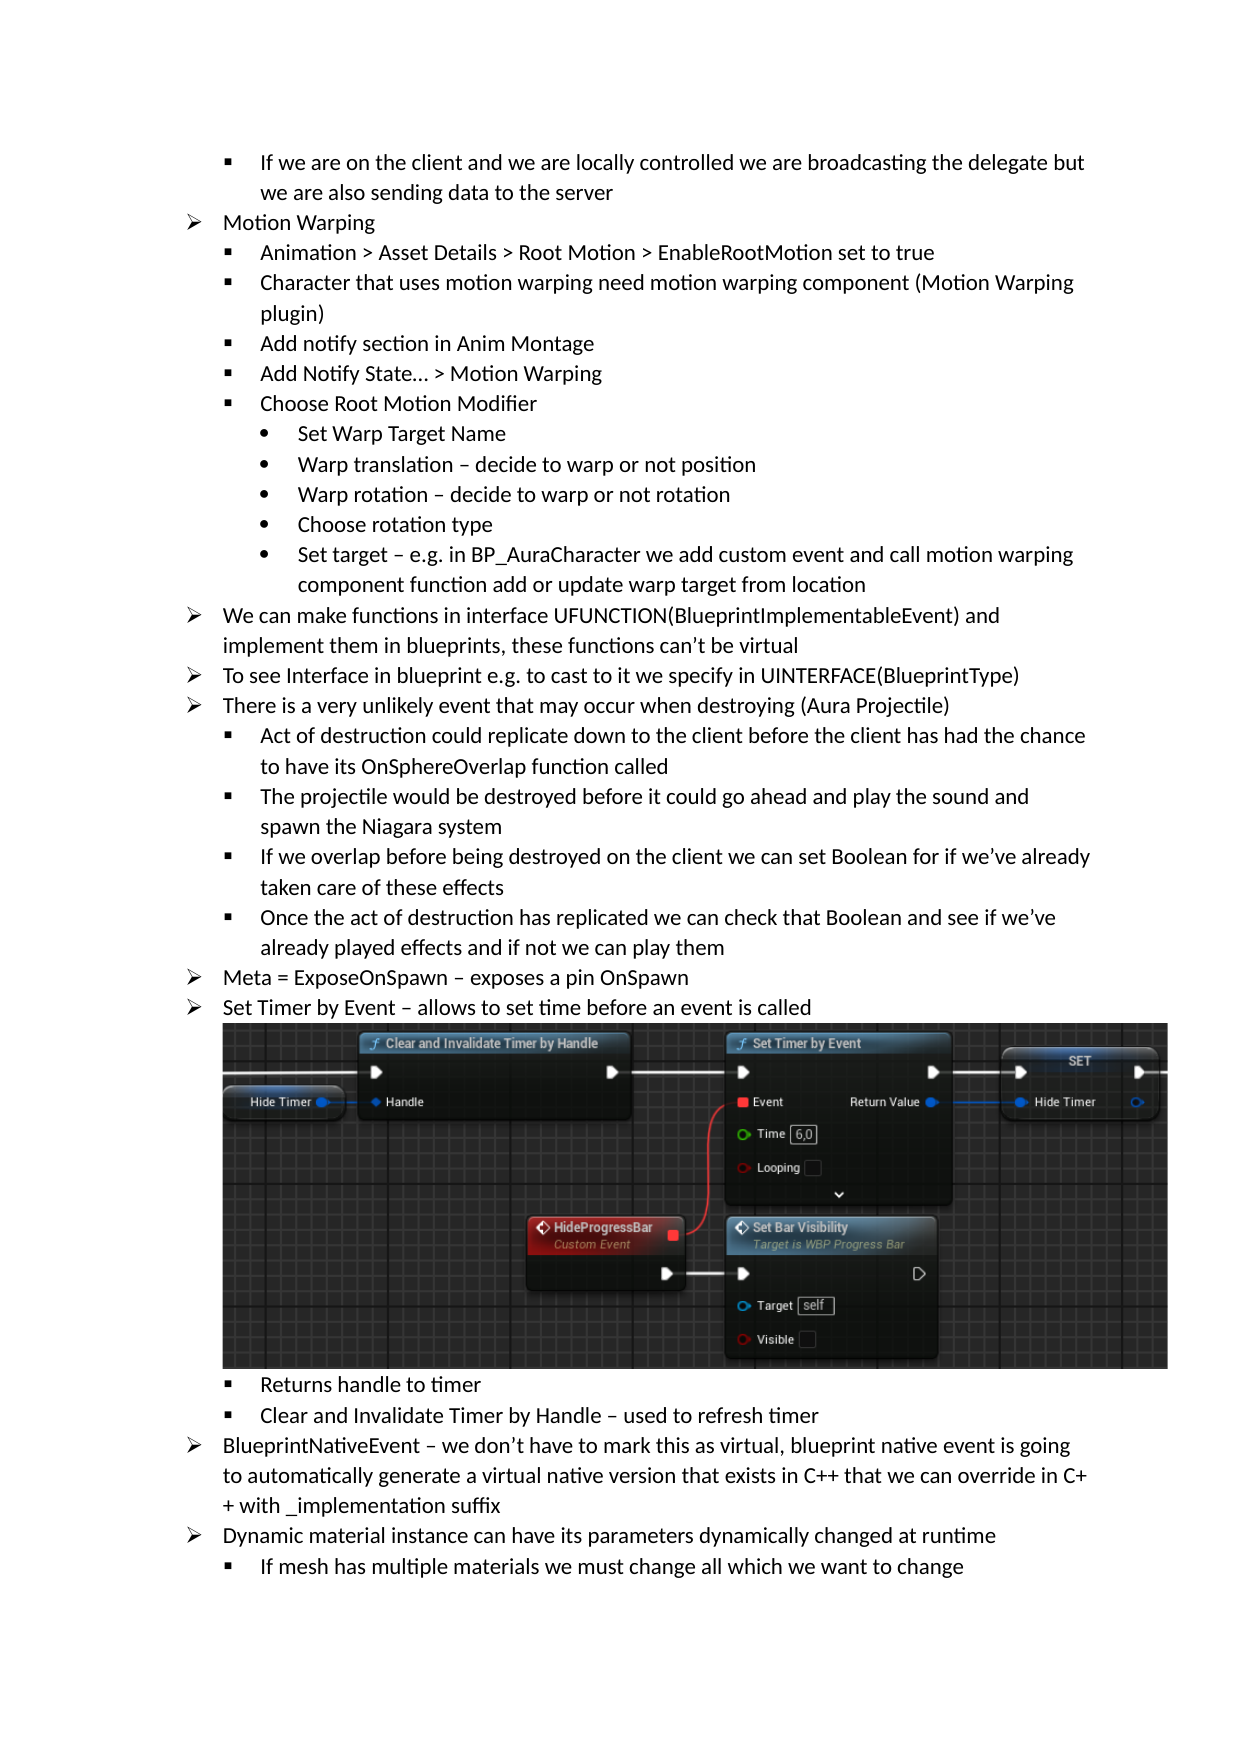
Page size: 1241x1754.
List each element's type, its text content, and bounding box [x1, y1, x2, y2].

list Dynamic material instance can have its parameters dynamically changed at runtime [185, 1522, 1093, 1550]
list If mesh has multiple materials we must change all which we want to change [223, 1552, 1093, 1580]
list Once the act of destruction has replicated we can check that Boolean and see if we’ve already played effects and if not we can play them [223, 903, 1093, 961]
list Add Notify State… > Motion Warping [223, 359, 1093, 387]
list The projectile would be destroyed before it could go ahead and play the sound and spawn the Niagara system [223, 782, 1093, 840]
list We can make functions in interface UFUNCTION(BlueprintImplementableEvent) and implement them in blueprints, these functions can’t be virtual [185, 601, 1093, 659]
list Returns handle to timer [223, 1371, 1093, 1399]
list BlueprintNativeEvent – we don’t have to mark this as virtual, blueprint native event is going to automatically generate a virtual native version that exists in C++ that we can override in C++ with _implementation suffix [185, 1431, 1093, 1519]
list Motion Warping [185, 208, 1093, 236]
list Set target – e.g. in BP_AuraCharacter we add custom event and call motion warping component function add or update warp target from location [260, 540, 1093, 598]
list Warp rotation – decide to warp or not rotation [260, 480, 1093, 508]
list To see Interface in blueprint e.g. to cast to it we specify in UINTERFACE(BlueprintType) [185, 661, 1093, 689]
list Choose rotation type [260, 510, 1093, 538]
list Meta = ExposeOnSpawn – exposes a pin OnSpawn [185, 963, 1093, 991]
list Act of destruction could replicate down to the client before the client has had the chance to have its OnSphereOverlap function called [223, 722, 1093, 780]
list Character that uses motion warping need motion warping component (Motion Warping plugin) [223, 268, 1093, 327]
list If we overlap before being destroyed on the client we can set Boolean for if we’ve already taken care of these effects [223, 842, 1093, 901]
list Animation > Asset Details > Root Motion > EnableRootMotion set to true [223, 238, 1093, 266]
list Choose Root Motion Modifier [223, 389, 1093, 417]
list If we are on the client and we are locally controlled we are broadcasting the delegate but we are also sending data to the server [223, 148, 1093, 206]
list Clear and Invalidate Timer by Handle – used to refresh timer [223, 1401, 1093, 1429]
picture [222, 1023, 1168, 1369]
list Warp translation – decide to warp or not position [260, 450, 1093, 478]
list There is a very unlikely event that may occur when destroying (Aura Projectile) [185, 691, 1093, 719]
list Set Warp Target Name [260, 419, 1093, 447]
list Add notify section in Anim Montage [223, 329, 1093, 357]
